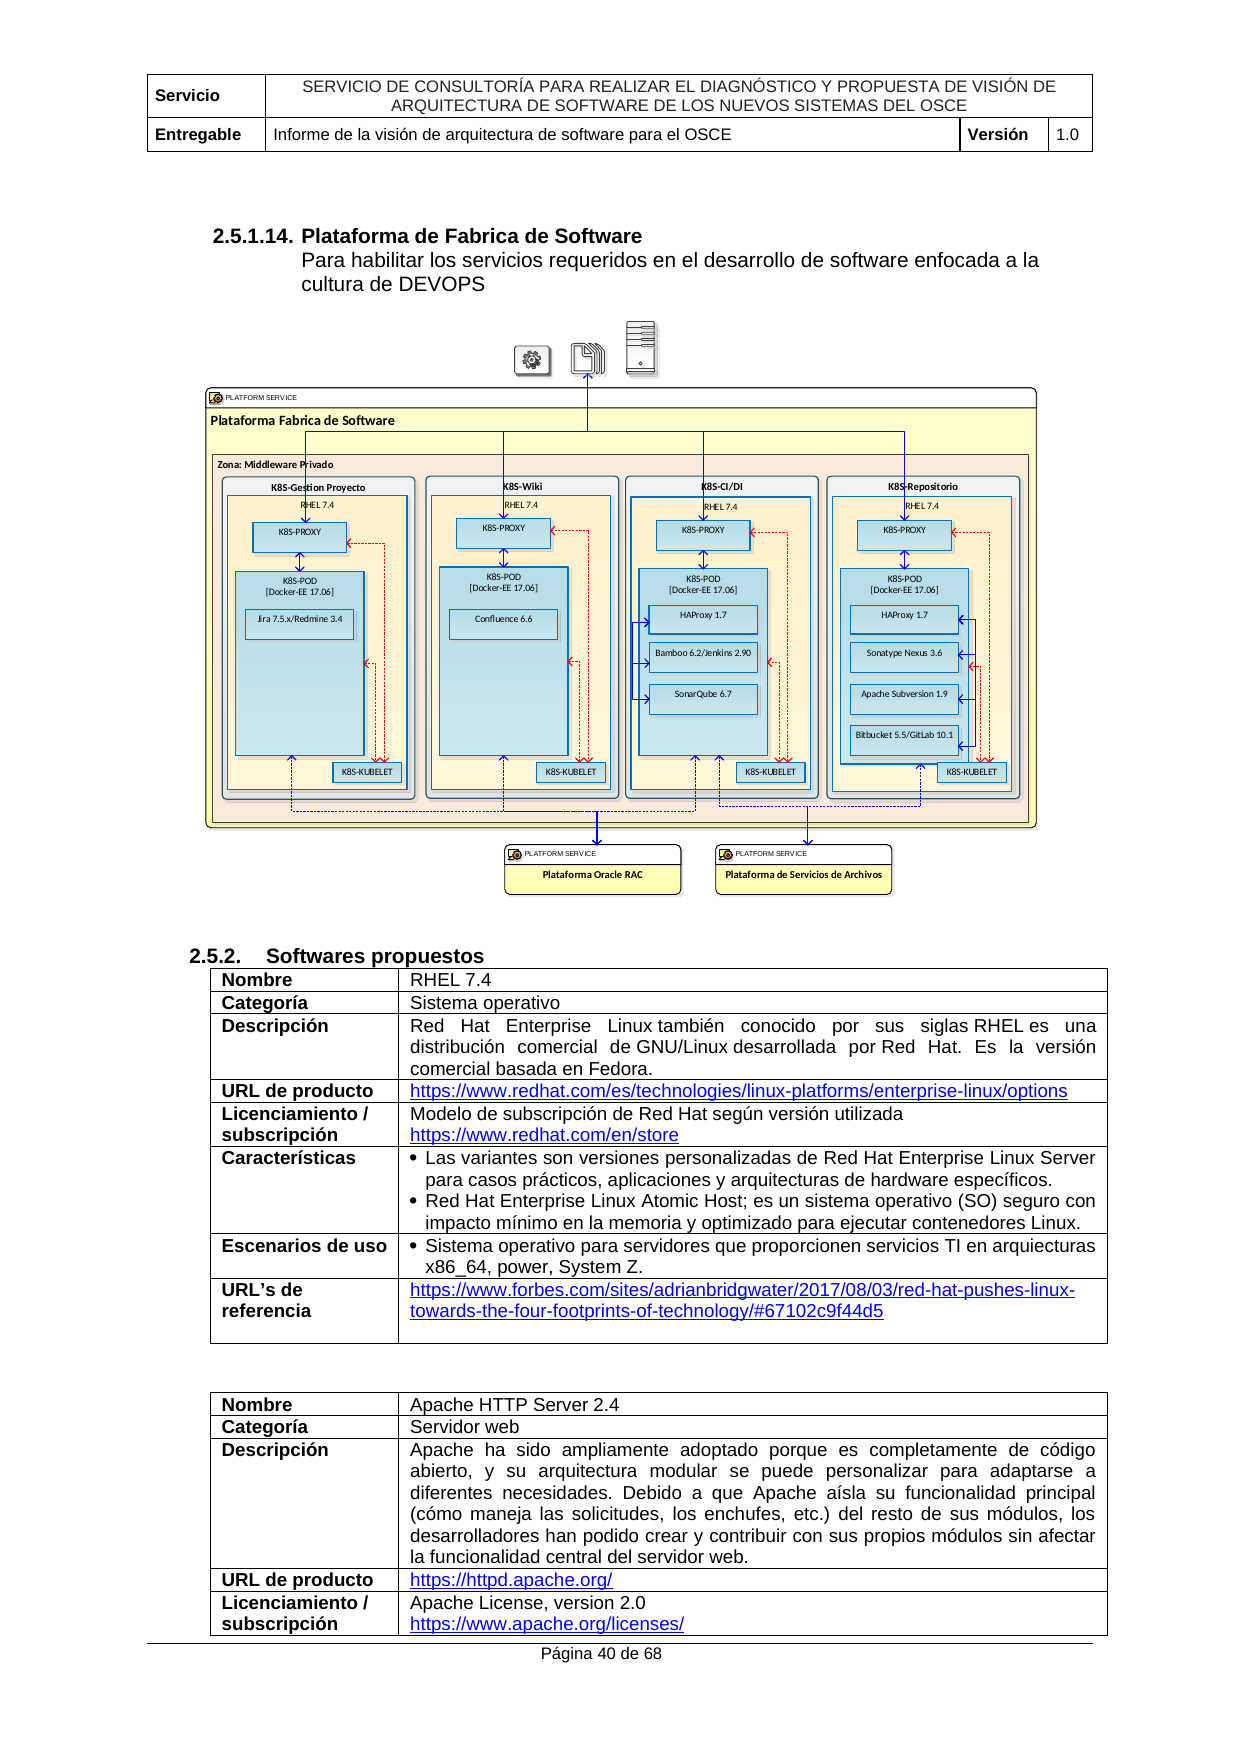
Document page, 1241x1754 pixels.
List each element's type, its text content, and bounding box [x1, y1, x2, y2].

table_cell URL de producto [211, 1569, 398, 1591]
table_cell Red Hat Enterprise Linux también conocido por sus siglas RHEL es una distribución comercial de GNU/Linux desarrollada por Red Hat. Es la versión comercial basada en Fedora. [399, 1014, 1107, 1079]
table_cell Licenciamiento / subscripción [211, 1103, 398, 1146]
table_cell Descripción [211, 1014, 398, 1079]
table_cell https://www.forbes.com/sites/adrianbridgwater/2017/08/03/red-hat-pushes-linux-towards-the-four-footprints-of-technology/#67102c9f44d5 [399, 1279, 1107, 1343]
table_cell Sistema operativo [399, 992, 1107, 1013]
table_header Apache HTTP Server 2.4 [399, 1393, 1107, 1415]
table_cell Categoría [211, 1416, 398, 1437]
list Softwares propuestos [189, 944, 1092, 968]
table_cell URL de producto [211, 1080, 398, 1102]
table_cell Descripción [211, 1439, 398, 1568]
table_cell Características [211, 1147, 398, 1233]
table_cell Modelo de subscripción de Red Hat según versión utilizada https://www.redhat.com/en/store [399, 1103, 1107, 1146]
list Para habilitar los servicios requeridos en el desarrollo de software enfocada a la cultura de DEVOPS [301, 248, 1092, 296]
table_header Nombre [211, 969, 398, 991]
table_cell Sistema operativo para servidores que proporcionen servicios TI en arquiecturas x86_64, power, System Z. [399, 1234, 1107, 1278]
table_cell Las variantes son versiones personalizadas de Red Hat Enterprise Linux Server para casos prácticos, aplicaciones y arquitecturas de hardware específicos. Red Hat Enterprise Linux Atomic Host; es un sistema operativo (SO) seguro con impacto mínimo en la memoria y optimizado para ejecutar contenedores Linux. [399, 1147, 1107, 1233]
table_cell Escenarios de uso [211, 1234, 398, 1278]
table_cell Apache License, version 2.0 https://www.apache.org/licenses/ [399, 1592, 1107, 1635]
list Plataforma de Fabrica de Software [213, 224, 1092, 248]
table_cell URL’s de referencia [211, 1279, 398, 1343]
table_cell Licenciamiento / subscripción [211, 1592, 398, 1635]
table_cell https://www.redhat.com/es/technologies/linux-platforms/enterprise-linux/options [399, 1080, 1107, 1102]
table_cell Servidor web [399, 1416, 1107, 1437]
table_cell Apache ha sido ampliamente adoptado porque es completamente de código abierto, y su arquitectura modular se puede personalizar para adaptarse a diferentes necesidades. Debido a que Apache aísla su funcionalidad principal (cómo maneja las solicitudes, los enchufes, etc.) del resto de sus módulos, los desarrolladores han podido crear y contribuir con sus propios módulos sin afectar la funcionalidad central del servidor web. [399, 1439, 1107, 1568]
table_header RHEL 7.4 [399, 969, 1107, 991]
table_header Nombre [211, 1393, 398, 1415]
table_cell https://httpd.apache.org/ [399, 1569, 1107, 1591]
table_cell Categoría [211, 992, 398, 1013]
